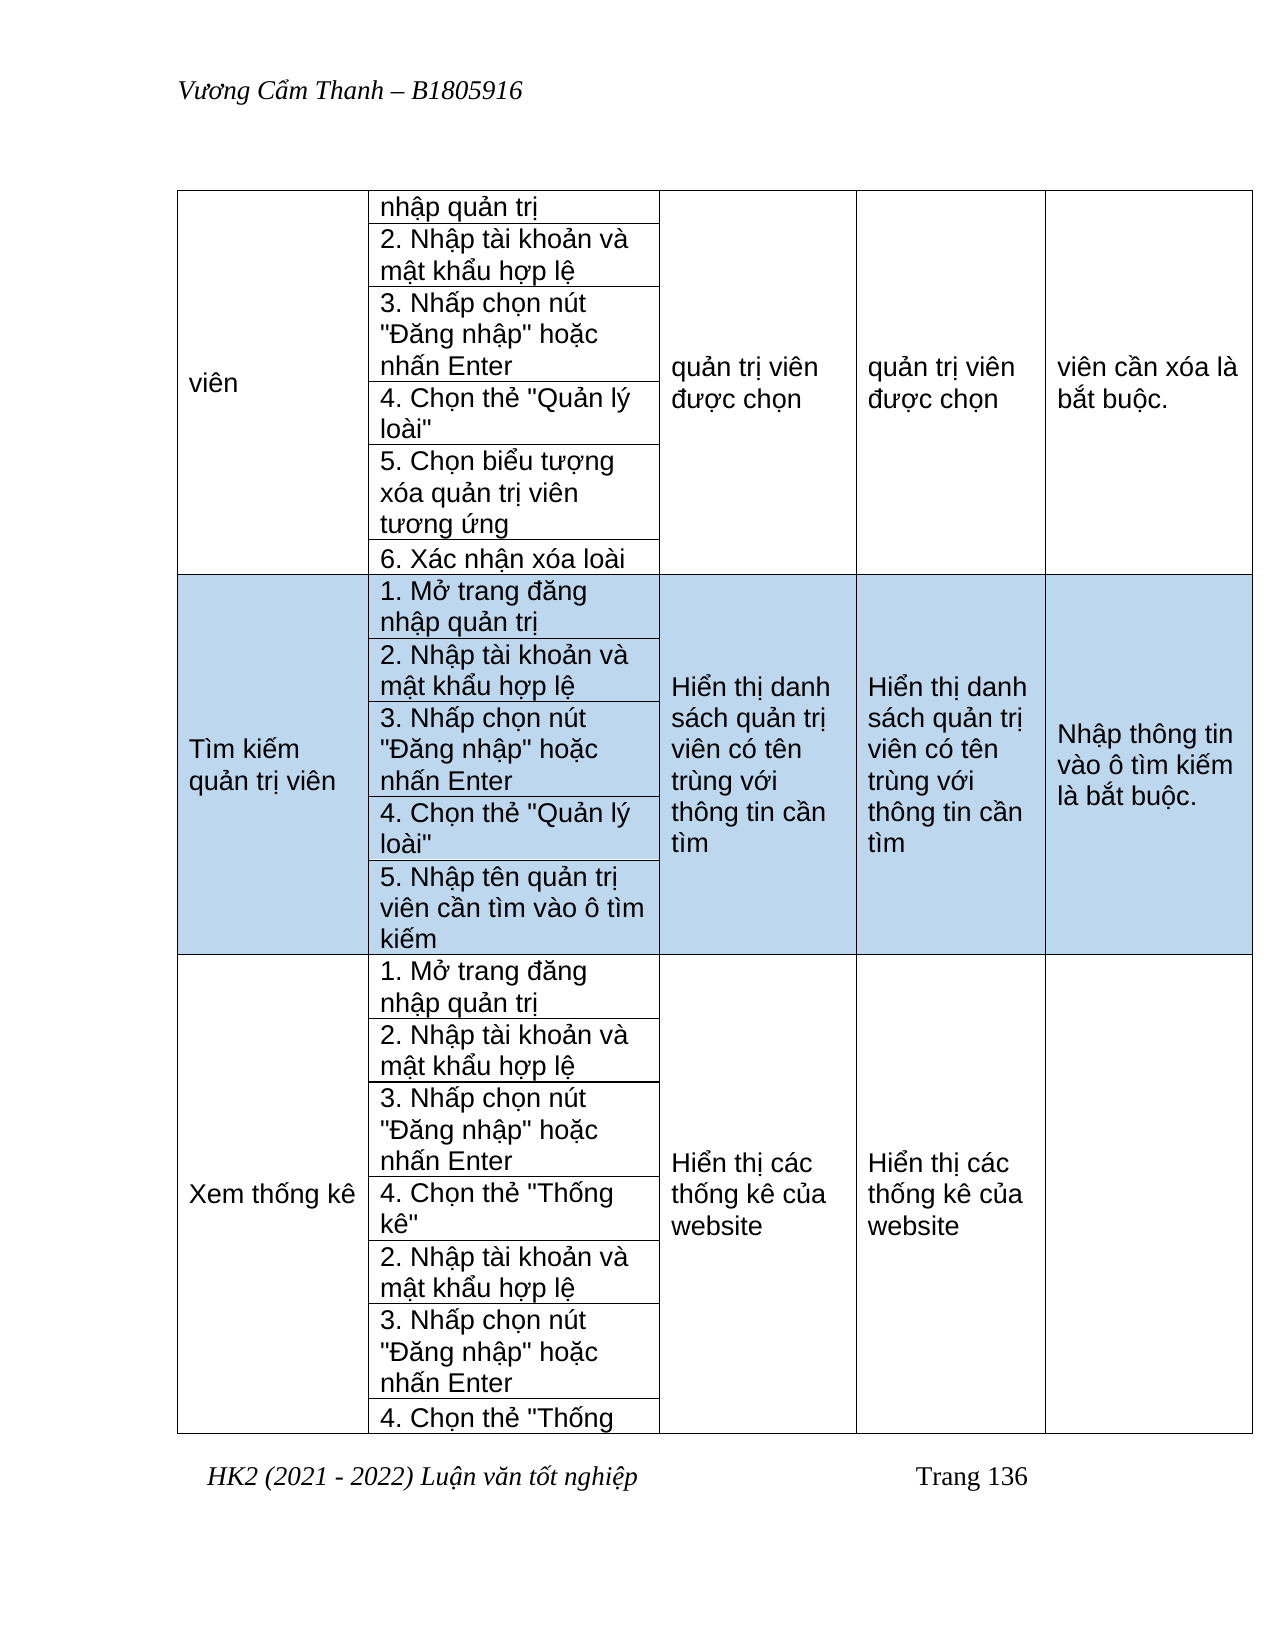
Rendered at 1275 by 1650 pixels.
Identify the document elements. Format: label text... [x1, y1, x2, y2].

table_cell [369, 1399, 659, 1433]
table_cell 3. Nhấp chọn nút "Đăng nhập" hoặc nhấn Enter [369, 1083, 659, 1176]
table_cell 1. Mở trang đăng nhập quản trị [369, 575, 659, 638]
table_cell 2. Nhập tài khoản và mật khẩu hợp lệ [369, 639, 659, 701]
table_cell [1046, 955, 1252, 1433]
table_cell 2. Nhập tài khoản và mật khẩu hợp lệ [369, 1019, 659, 1081]
table_cell 2. Nhập tài khoản và mật khẩu hợp lệ [369, 1241, 659, 1303]
table_cell Nhập thông tin vào ô tìm kiếm là bắt buộc. [1046, 575, 1252, 954]
table_cell 5. Chọn biểu tượng xóa quản trị viên tương ứng [369, 445, 659, 539]
table_cell 4. Chọn thẻ "Quản lý loài" [369, 797, 659, 859]
table_cell 4. Chọn thẻ "Thống kê" [369, 1177, 659, 1240]
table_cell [660, 191, 856, 574]
table_cell 4. Chọn thẻ "Quản lý loài" [369, 382, 659, 444]
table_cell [369, 191, 659, 222]
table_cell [1046, 191, 1252, 574]
table_cell Hiển thị các thống kê của website [660, 955, 856, 1433]
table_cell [857, 191, 1045, 574]
table_cell 3. Nhấp chọn nút "Đăng nhập" hoặc nhấn Enter [369, 287, 659, 381]
table_cell Tìm kiếm quản trị viên [178, 575, 368, 954]
table_cell 5. Nhập tên quản trị viên cần tìm vào ô tìm kiếm [369, 861, 659, 954]
table_cell Hiển thị các thống kê của website [857, 955, 1045, 1433]
table_cell 1. Mở trang đăng nhập quản trị [369, 955, 659, 1018]
table_cell Hiển thị danh sách quản trị viên có tên trùng với thông tin cần tìm [660, 575, 856, 954]
table_cell Hiển thị danh sách quản trị viên có tên trùng với thông tin cần tìm [857, 575, 1045, 954]
table_cell 6. Xác nhận xóa loài [369, 540, 659, 574]
table_cell 3. Nhấp chọn nút "Đăng nhập" hoặc nhấn Enter [369, 702, 659, 796]
table_cell Xem thống kê [178, 955, 368, 1433]
table_cell 3. Nhấp chọn nút "Đăng nhập" hoặc nhấn Enter [369, 1304, 659, 1398]
table_cell Xóa quản trị viên [178, 191, 368, 574]
table_cell 2. Nhập tài khoản và mật khẩu hợp lệ [369, 224, 659, 286]
